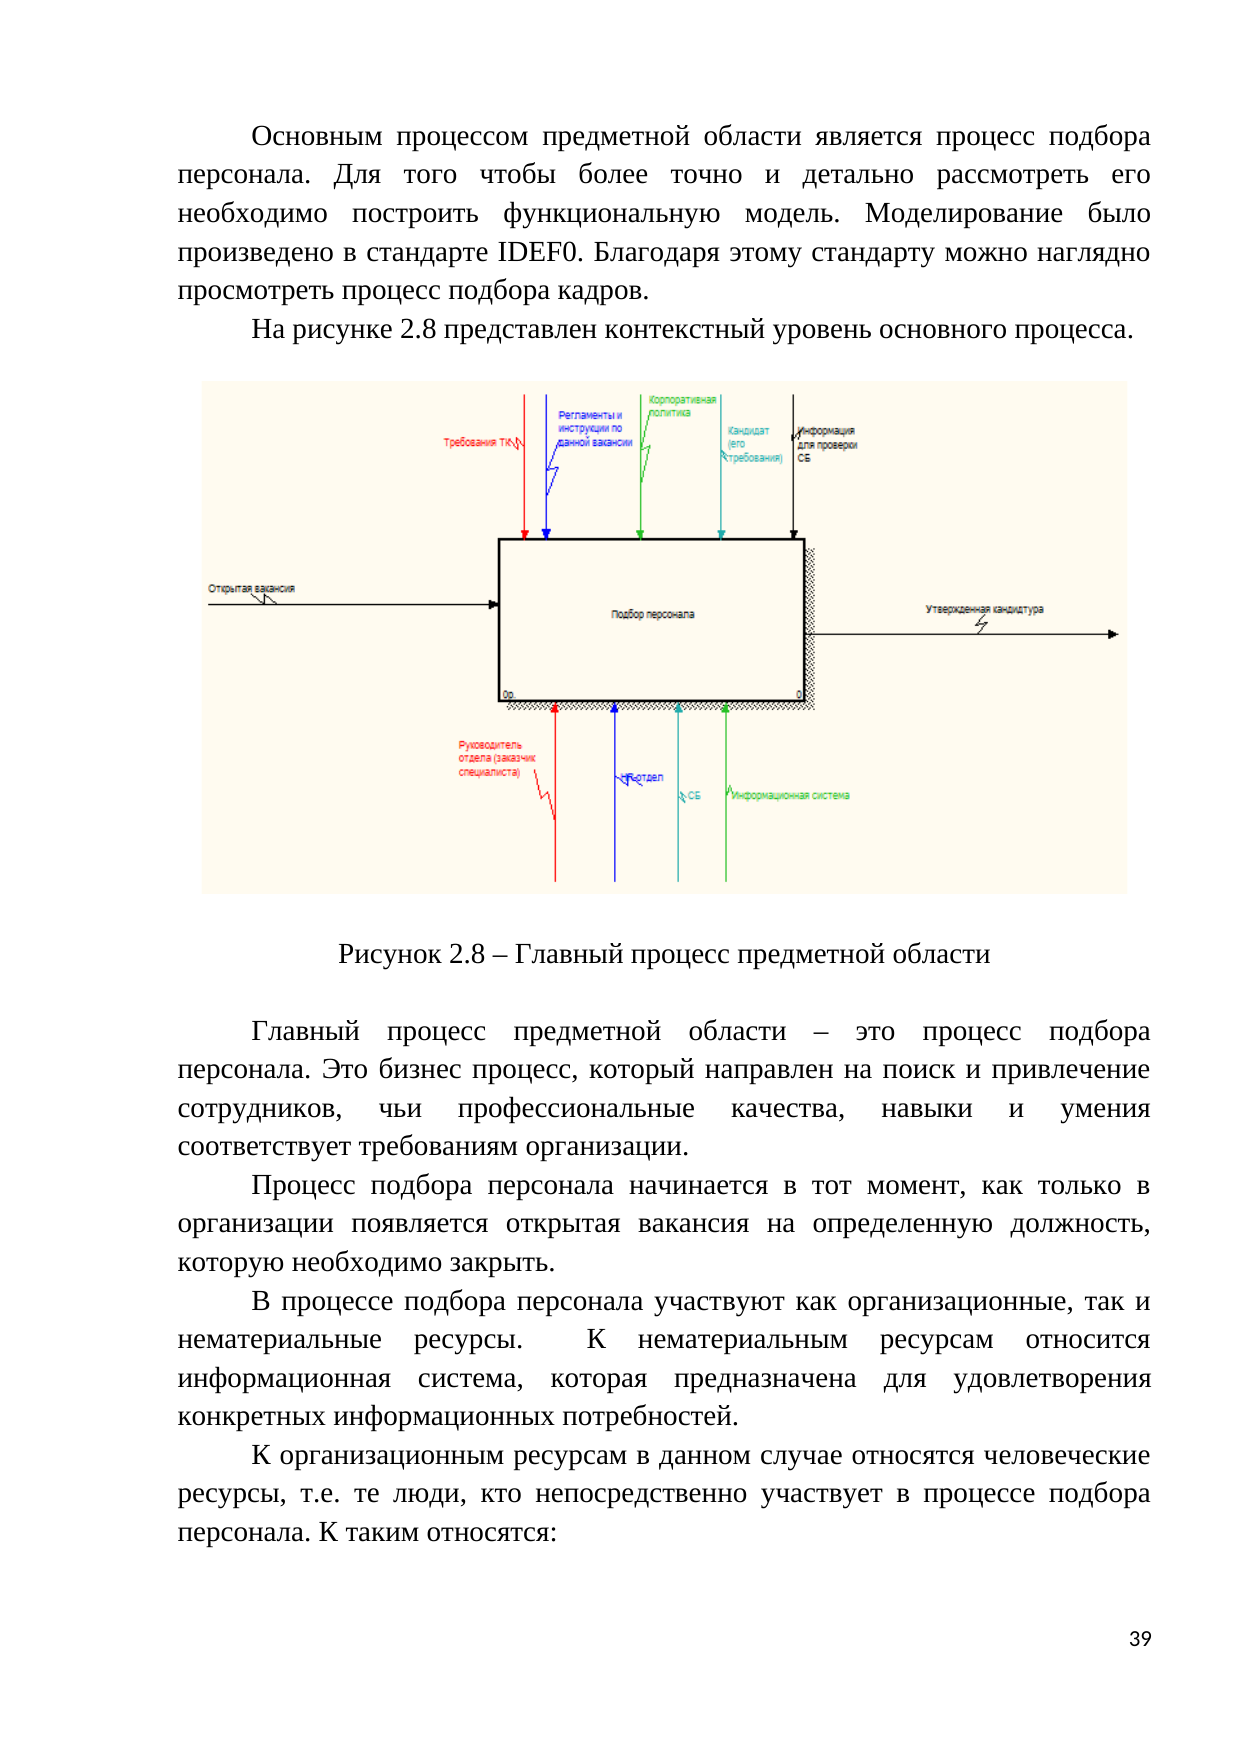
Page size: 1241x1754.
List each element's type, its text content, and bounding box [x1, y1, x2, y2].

text На рисунке 2.8 представлен контекстный уровень основного процесса. [177, 311, 1152, 344]
text Основным процессом предметной области является процесс подбора персонала. Для того чтобы более точно и детально рассмотреть его необходимо построить функциональную модель. Моделирование было произведено в стандарте IDEF0. Благодаря этому стандарту можно наглядно просмотреть процесс подбора кадров. [177, 118, 1152, 306]
text Рисунок 2.8 – Главный процесс предметной области [177, 936, 1152, 969]
text Процесс подбора персонала начинается в тот момент, как только в организации появляется открытая вакансия на определенную должность, которую необходимо закрыть. [177, 1167, 1152, 1278]
text В процессе подбора персонала участвуют как организационные, так и нематериальные ресурсы. К нематериальным ресурсам относится информационная система, которая предназначена для удовлетворения конкретных информационных потребностей. [177, 1283, 1152, 1432]
picture [201, 381, 1128, 894]
text К организационным ресурсам в данном случае относятся человеческие ресурсы, т.е. те люди, кто непосредственно участвует в процессе подбора персонала. К таким относятся: [177, 1437, 1152, 1475]
text Главный процесс предметной области – это процесс подбора персонала. Это бизнес процесс, который направлен на поиск и привлечение сотрудников, чьи профессиональные качества, навыки и умения соответствует требованиям организации. [177, 1013, 1152, 1162]
text К организационным ресурсам в данном случае относятся человеческие ресурсы, т.е. те люди, кто непосредственно участвует в процессе подбора персонала. К таким относятся: [177, 1509, 1152, 1547]
